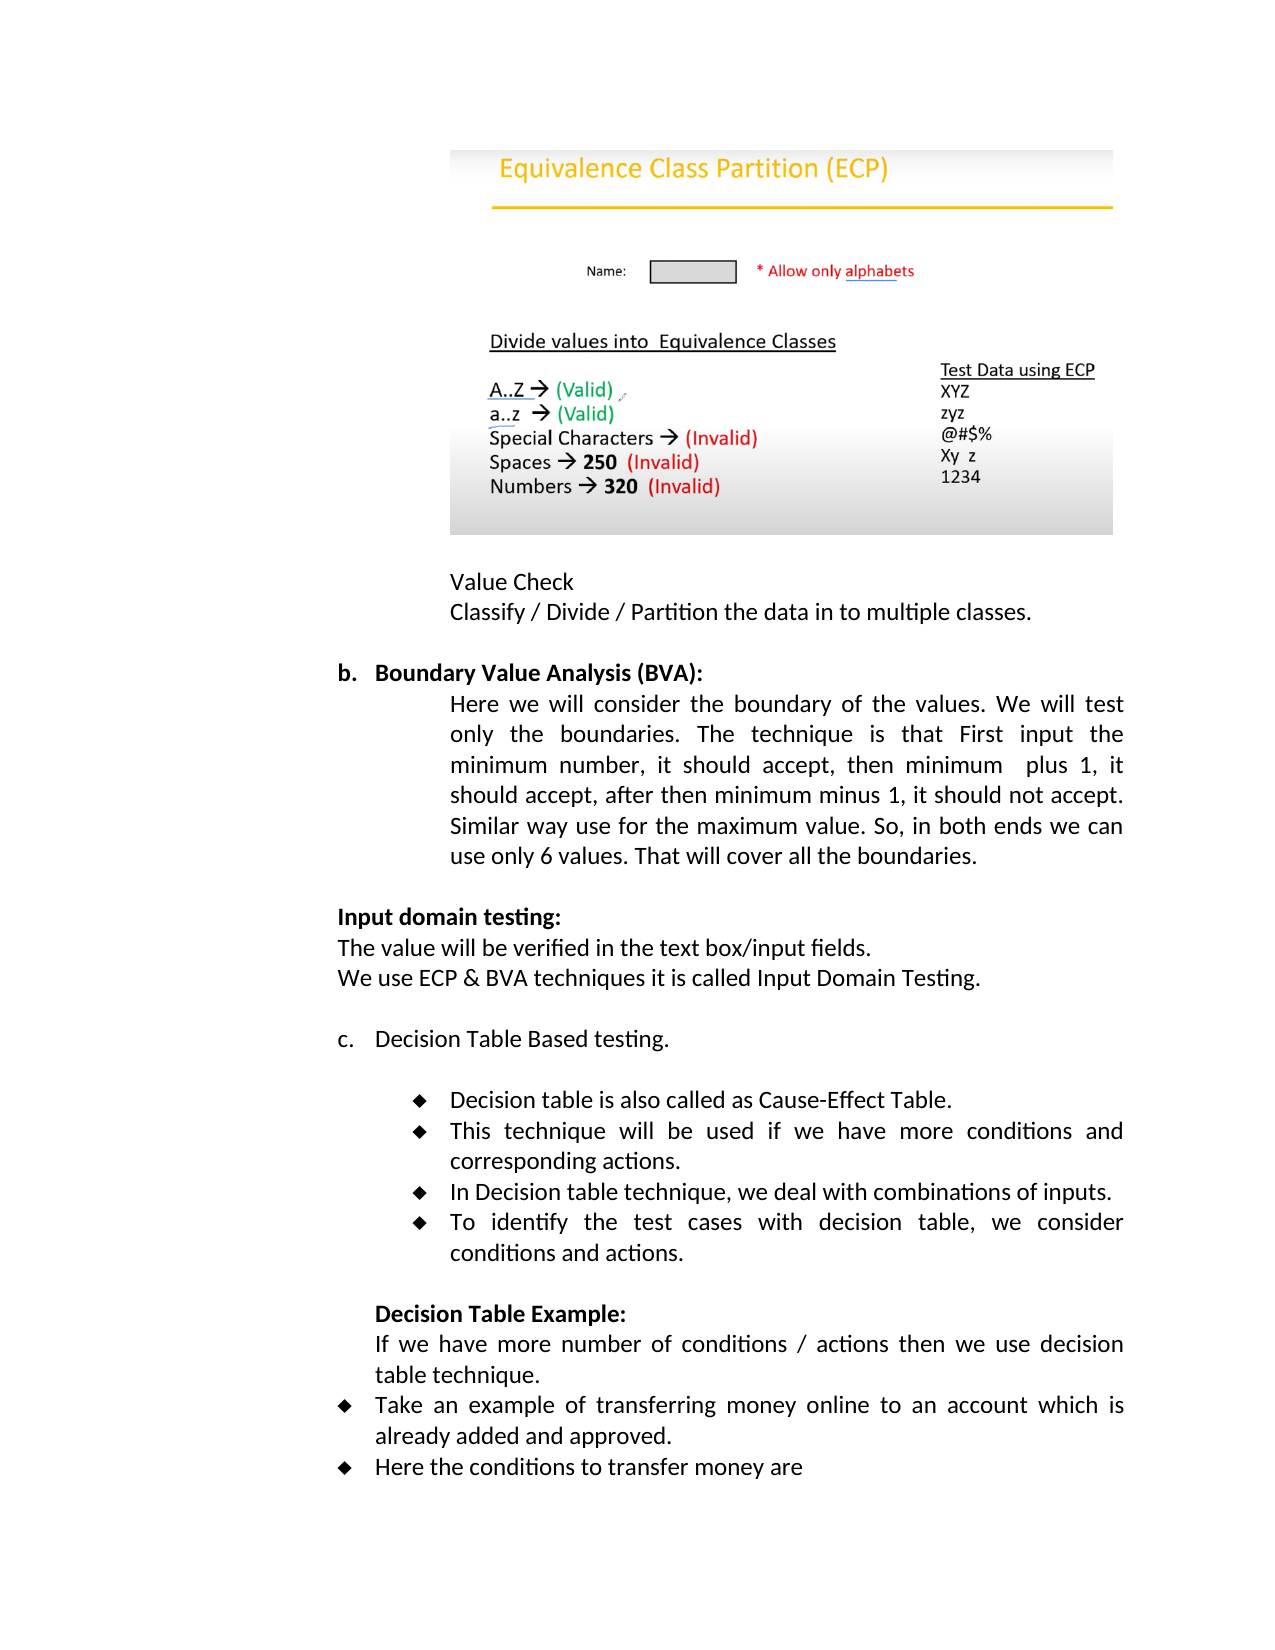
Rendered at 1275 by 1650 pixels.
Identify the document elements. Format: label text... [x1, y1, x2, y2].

text If we have more number of conditions / actions then we use decision table technique. [375, 1329, 1125, 1390]
list To identify the test cases with decision table, we consider conditions and actions. [412, 1207, 1125, 1268]
list Here the conditions to transfer money are [337, 1451, 1125, 1481]
text Input domain testing: [262, 901, 1125, 932]
picture [450, 150, 1113, 535]
text Classify / Divide / Partition the data in to multiple classes. [450, 596, 1125, 627]
list In Decision table technique, we deal with combinations of inputs. [412, 1176, 1125, 1207]
text We use ECP & BVA techniques it is called Input Domain Testing. [262, 962, 1125, 993]
text Value Check [450, 566, 1125, 596]
text The value will be verified in the text box/input fields. [262, 932, 1125, 962]
list Boundary Value Analysis (BVA): [337, 657, 1125, 688]
text Decision Table Example: [375, 1298, 1125, 1329]
list This technique will be used if we have more conditions and corresponding actions. [412, 1115, 1125, 1176]
text Here we will consider the boundary of the values. We will test only the boundaries. The technique is that First input the minimum number, it should accept, then minimum plus 1, it should accept, after then minimum minus 1, it should not accept. Similar way use for the maximum value. So, in both ends we can use only 6 values. That will cover all the boundaries. [450, 688, 1125, 871]
list Decision table is also called as Cause-Effect Table. [412, 1084, 1125, 1115]
list Take an example of transferring money online to an account which is already added and approved. [337, 1390, 1125, 1451]
list Decision Table Based testing. [337, 1023, 1125, 1054]
